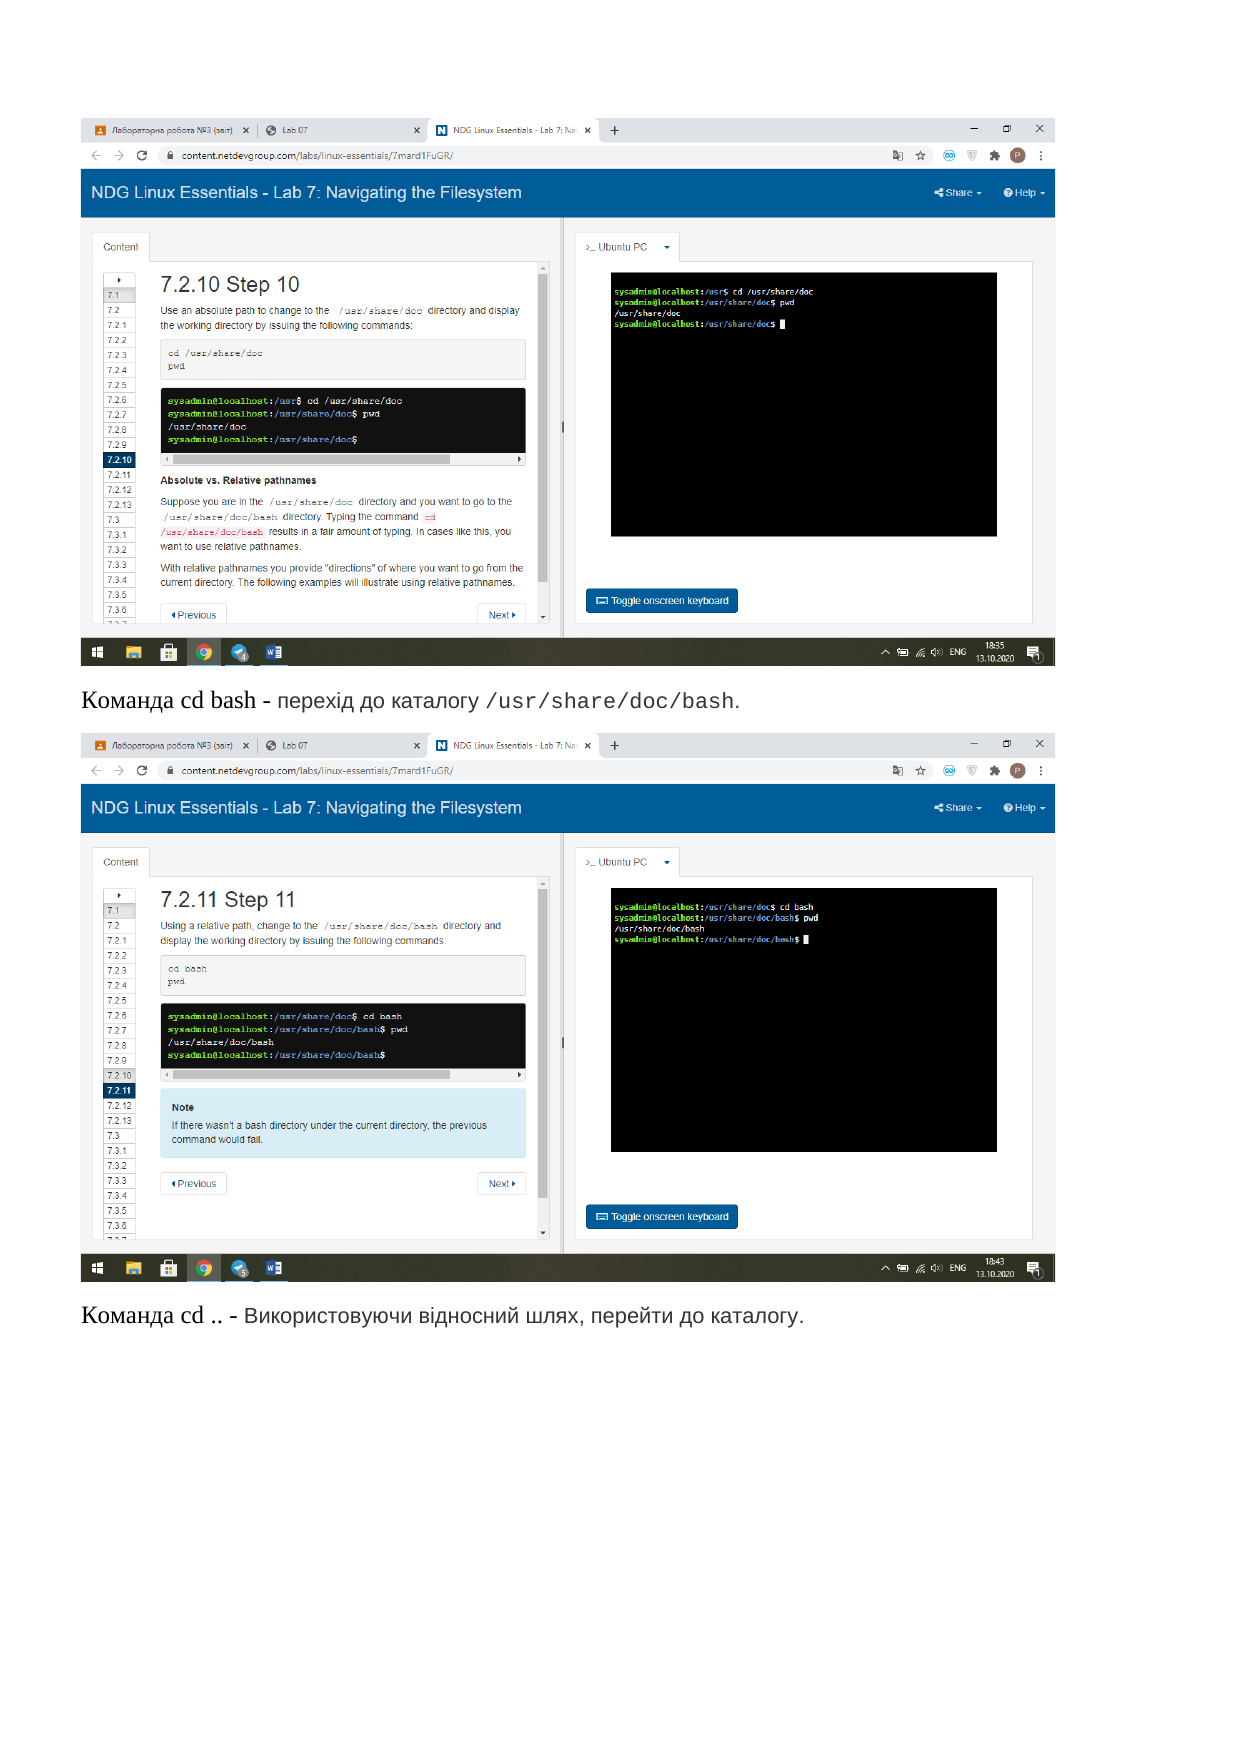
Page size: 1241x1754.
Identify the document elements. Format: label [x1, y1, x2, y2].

picture [80, 733, 1056, 1282]
table_header [81, 118, 1163, 1348]
picture [80, 118, 1056, 666]
